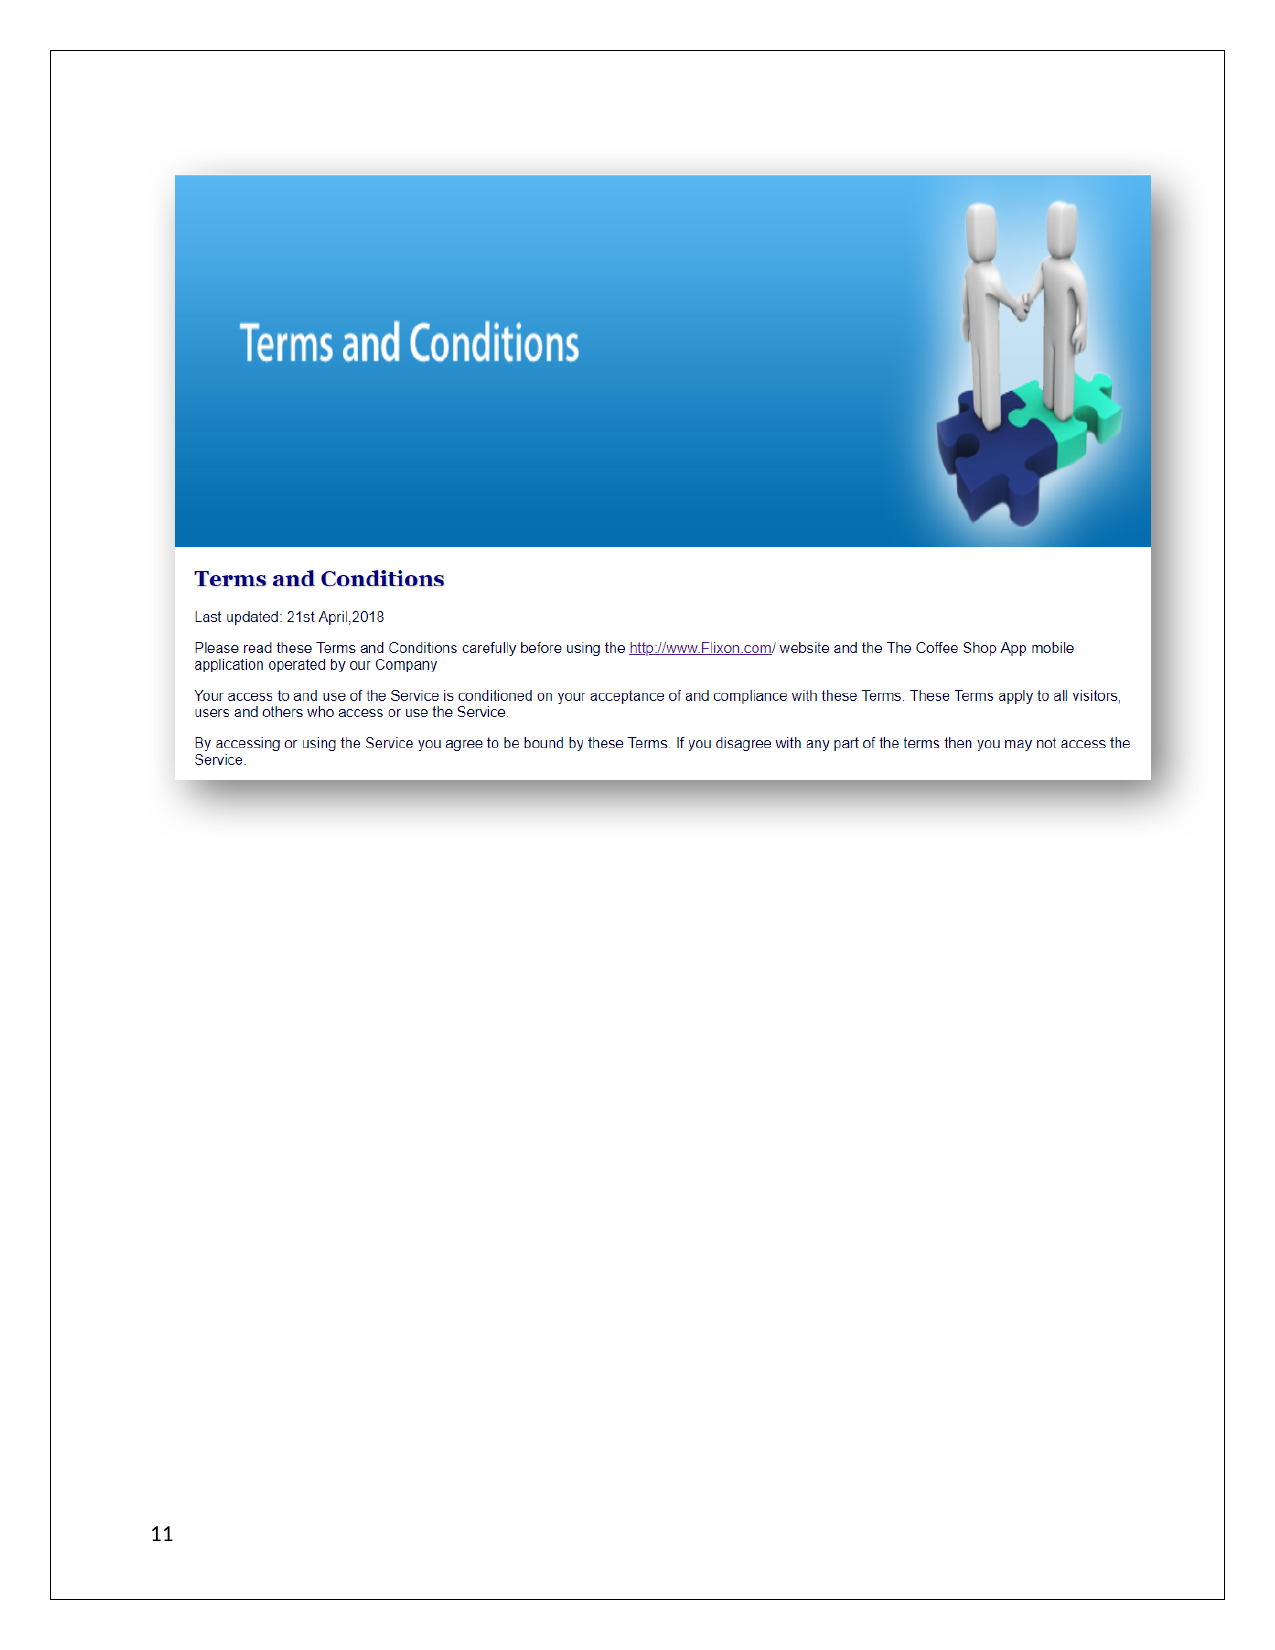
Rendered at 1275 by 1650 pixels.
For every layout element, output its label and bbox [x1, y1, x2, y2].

picture [175, 174, 1151, 780]
